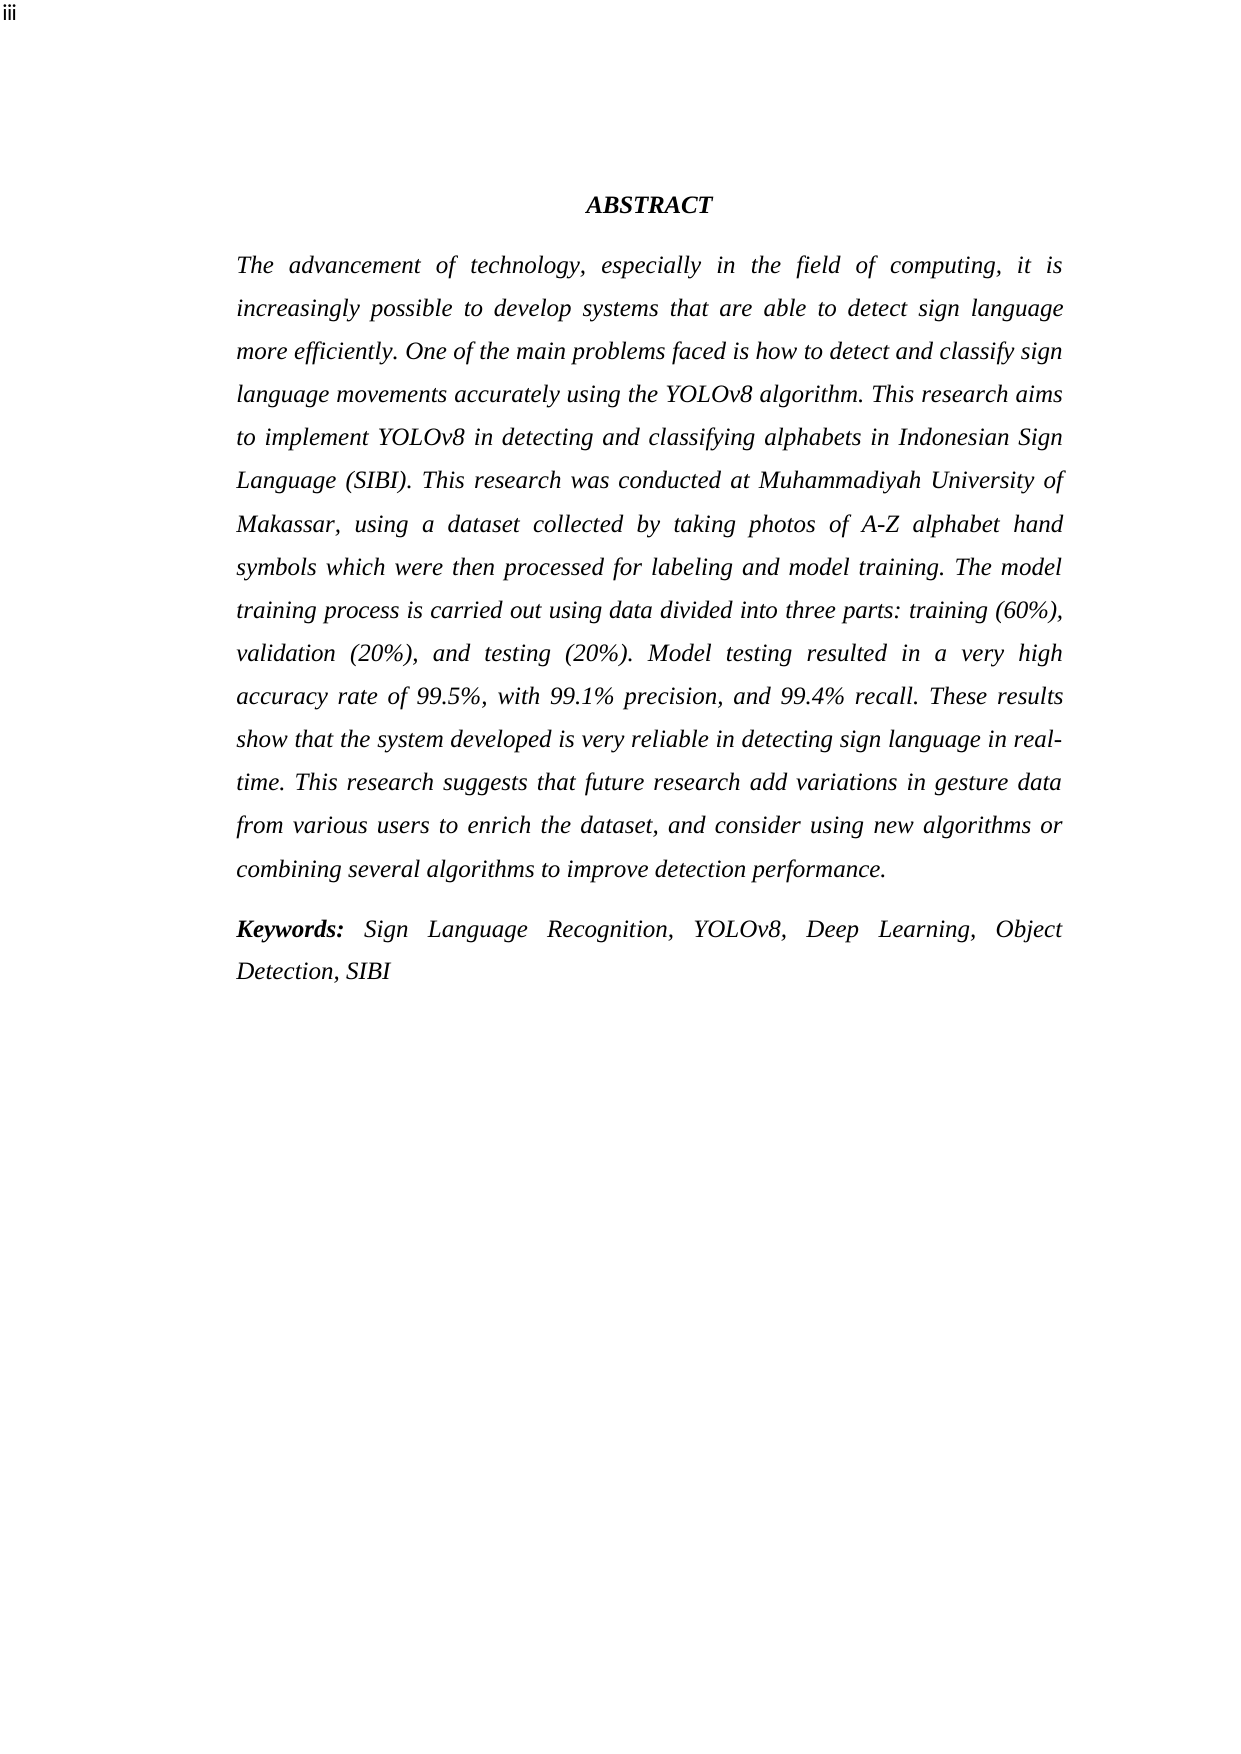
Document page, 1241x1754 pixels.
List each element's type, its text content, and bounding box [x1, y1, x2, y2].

text The advancement of technology, especially in the field of computing, it is increasingly possible to develop systems that are able to detect sign language more efficiently. One of the main problems faced is how to detect and classify sign language movements accurately using the YOLOv8 algorithm. This research aims to implement YOLOv8 in detecting and classifying alphabets in Indonesian Sign Language (SIBI). This research was conducted at Muhammadiyah University of Makassar, using a dataset collected by taking photos of A-Z alphabet hand symbols which were then processed for labeling and model training. The model training process is carried out using data divided into three parts: training (60%), validation (20%), and testing (20%). Model testing resulted in a very high accuracy rate of 99.5%, with 99.1% precision, and 99.4% recall. These results show that the system developed is very reliable in detecting sign language in real-time. This research suggests that future research add variations in gesture data from various users to enrich the dataset, and consider using new algorithms or combining several algorithms to improve detection performance. [236, 250, 1064, 882]
text Keywords: Sign Language Recognition, YOLOv8, Deep Learning, Object Detection, SIBI [236, 914, 1063, 985]
subtitle ABSTRACT [339, 190, 960, 219]
